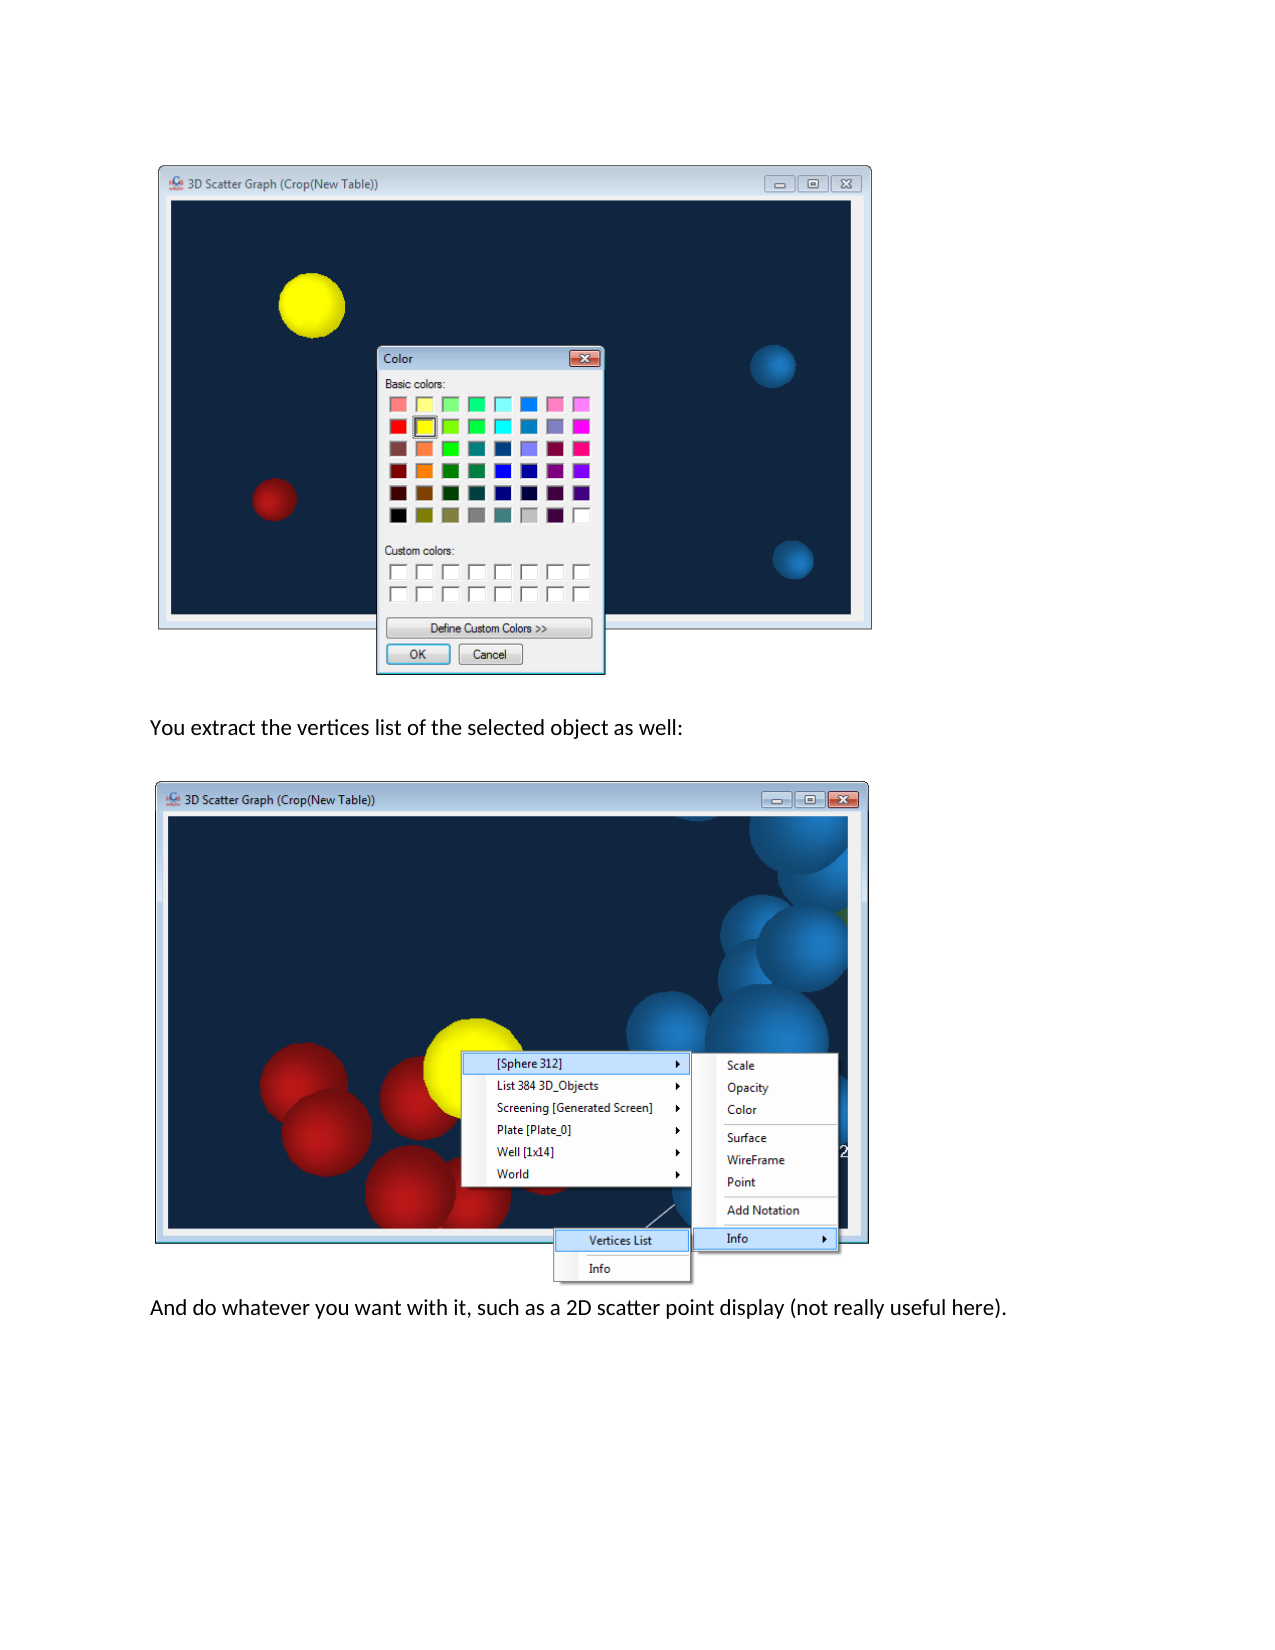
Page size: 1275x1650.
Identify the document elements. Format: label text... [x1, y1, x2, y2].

text And do whatever you want with it, such as a 2D scatter point display (not really useful here). [150, 1293, 1125, 1321]
text You extract the vertices list of the selected object as well: [150, 713, 1125, 741]
picture [150, 769, 880, 1293]
picture [150, 150, 880, 686]
